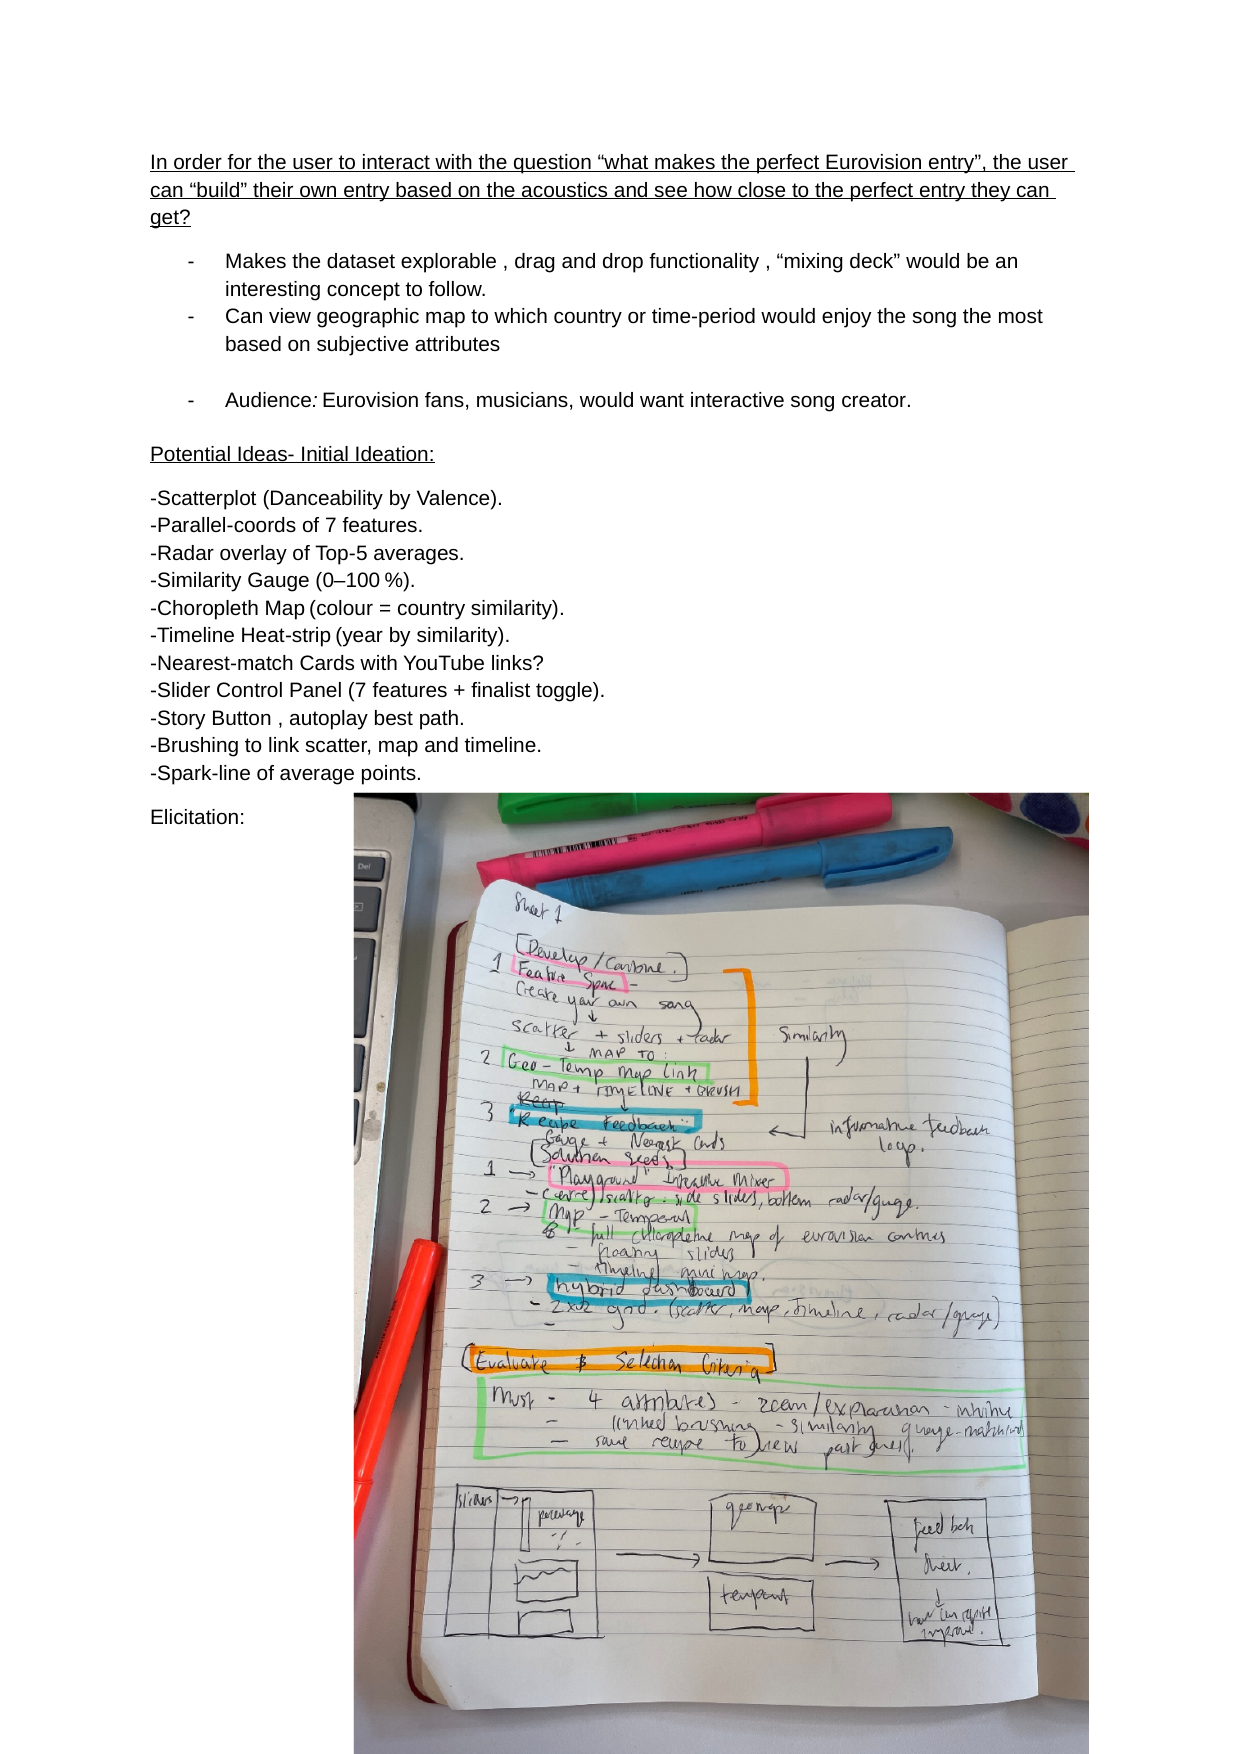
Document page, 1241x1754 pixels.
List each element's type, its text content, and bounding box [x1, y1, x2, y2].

text -Scatterplot (Danceability by Valence). -Parallel-coords of 7 features. -Radar overlay of Top-5 averages. -Similarity Gauge (0–100 %). -Choropleth Map (colour = country similarity). -Timeline Heat-strip (year by similarity). -Nearest-match Cards with YouTube links? -Slider Control Panel (7 features + finalist toggle). -Story Button , autoplay best path. -Brushing to link scatter, map and timeline. -Spark-line of average points. [150, 486, 1090, 784]
list Audience: Eurovision fans, musicians, would want interactive song creator. [187, 388, 1090, 412]
list Can view geographic map to which country or time-period would enjoy the song the most based on subjective attributes [187, 304, 1090, 356]
text Potential Ideas- Initial Ideation: [150, 441, 1090, 465]
picture [354, 794, 1089, 805]
text In order for the user to interact with the question “what makes the perfect Eurovision entry”, the user can “build” their own entry based on the acoustics and see how close to the perfect entry they can get? [150, 150, 1090, 229]
picture [354, 829, 1089, 1754]
text Elicitation: [150, 805, 1090, 829]
list Makes the dataset explorable , drag and drop functionality , “mixing deck” would be an interesting concept to follow. [187, 249, 1090, 301]
